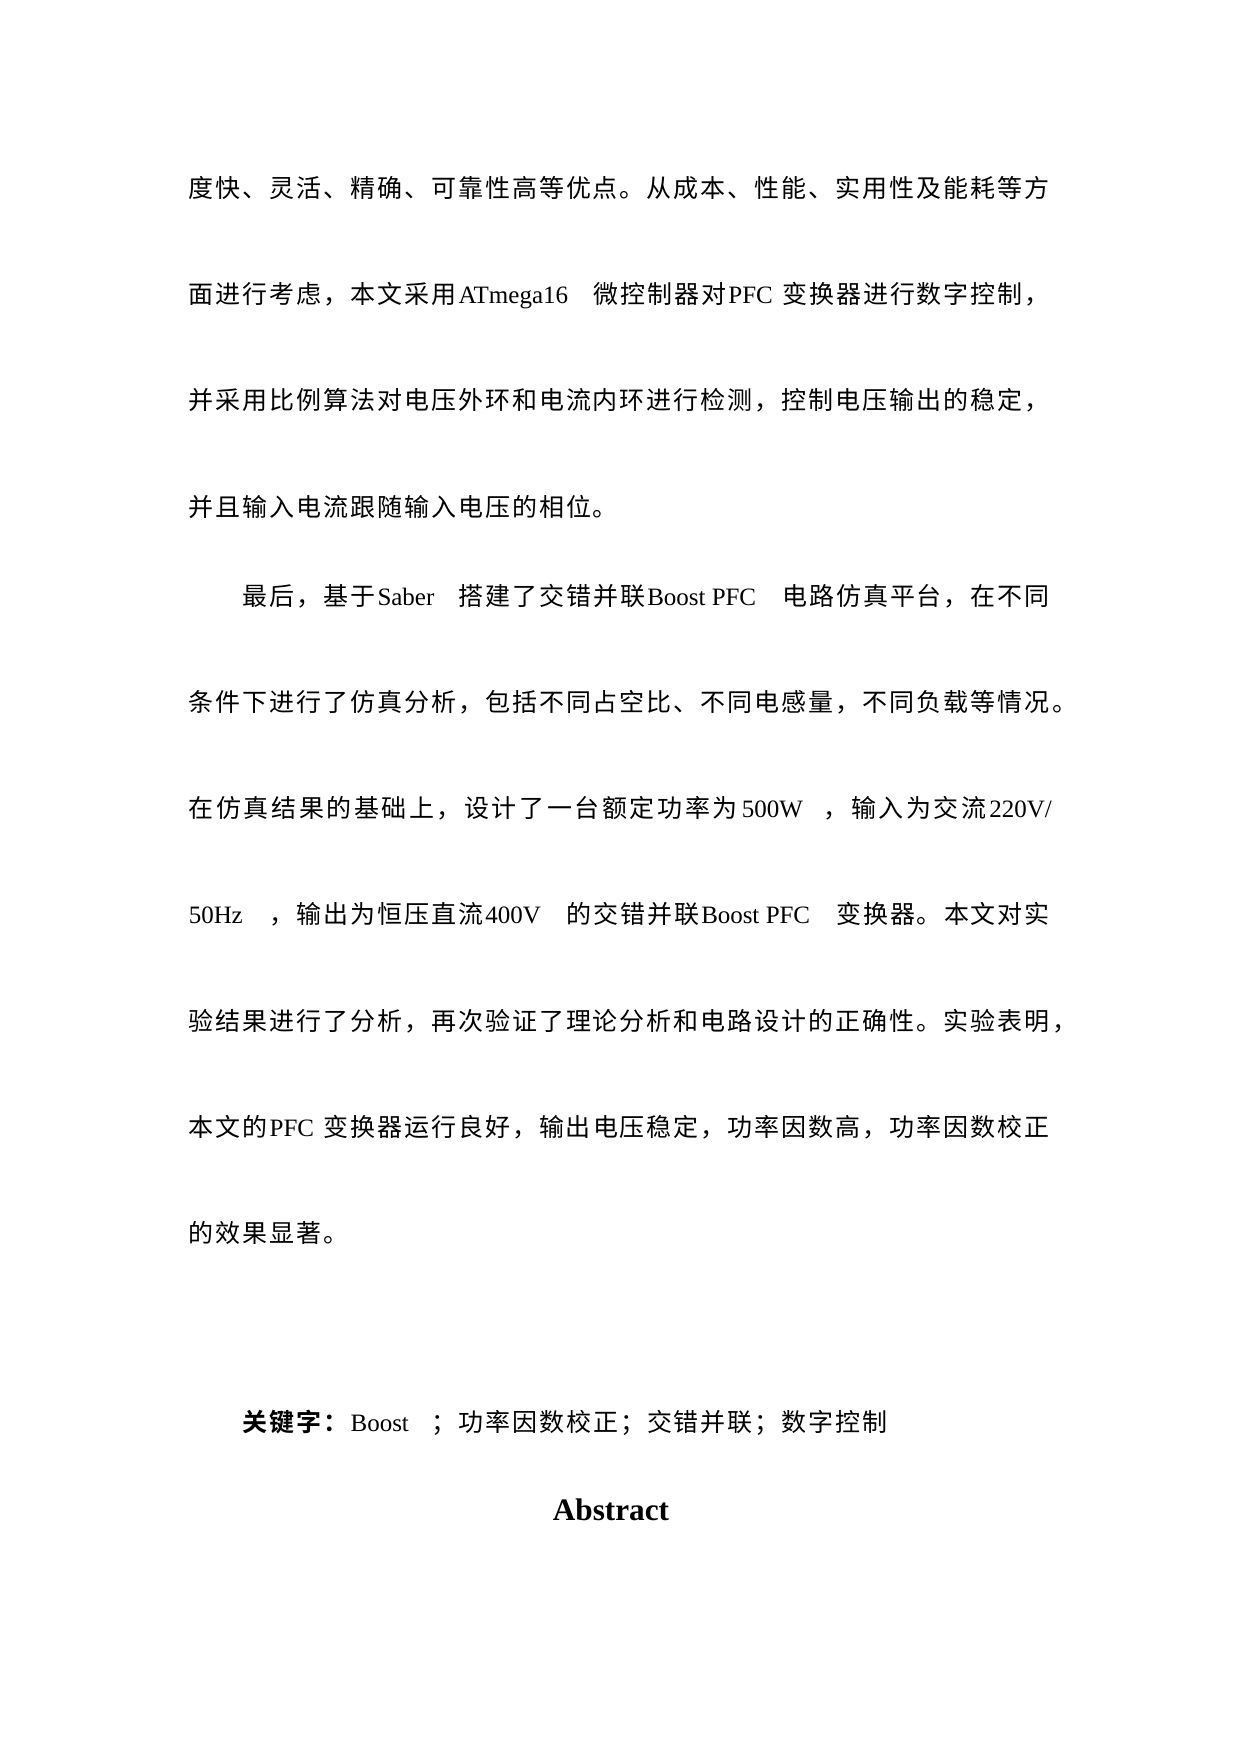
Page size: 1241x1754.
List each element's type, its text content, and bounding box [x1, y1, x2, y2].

text Abstract [188, 1474, 1052, 1544]
text 最后，基于Saber搭建了交错并联Boost PFC电路仿真平台，在不同条件下进行了仿真分析，包括不同占空比、不同电感量，不同负载等情况。在仿真结果的基础上，设计了一台额定功率为500W，输入为交流220V/50Hz，输出为恒压直流400V的交错并联Boost PFC变换器。本文对实验结果进行了分析，再次验证了理论分析和电路设计的正确性。实验表明，本文的PFC变换器运行良好，输出电压稳定，功率因数高，功率因数校正的效果显著。 [188, 559, 1052, 1267]
text 关键字：Boost；功率因数校正；交错并联；数字控制 [188, 1385, 1052, 1456]
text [188, 151, 1052, 541]
